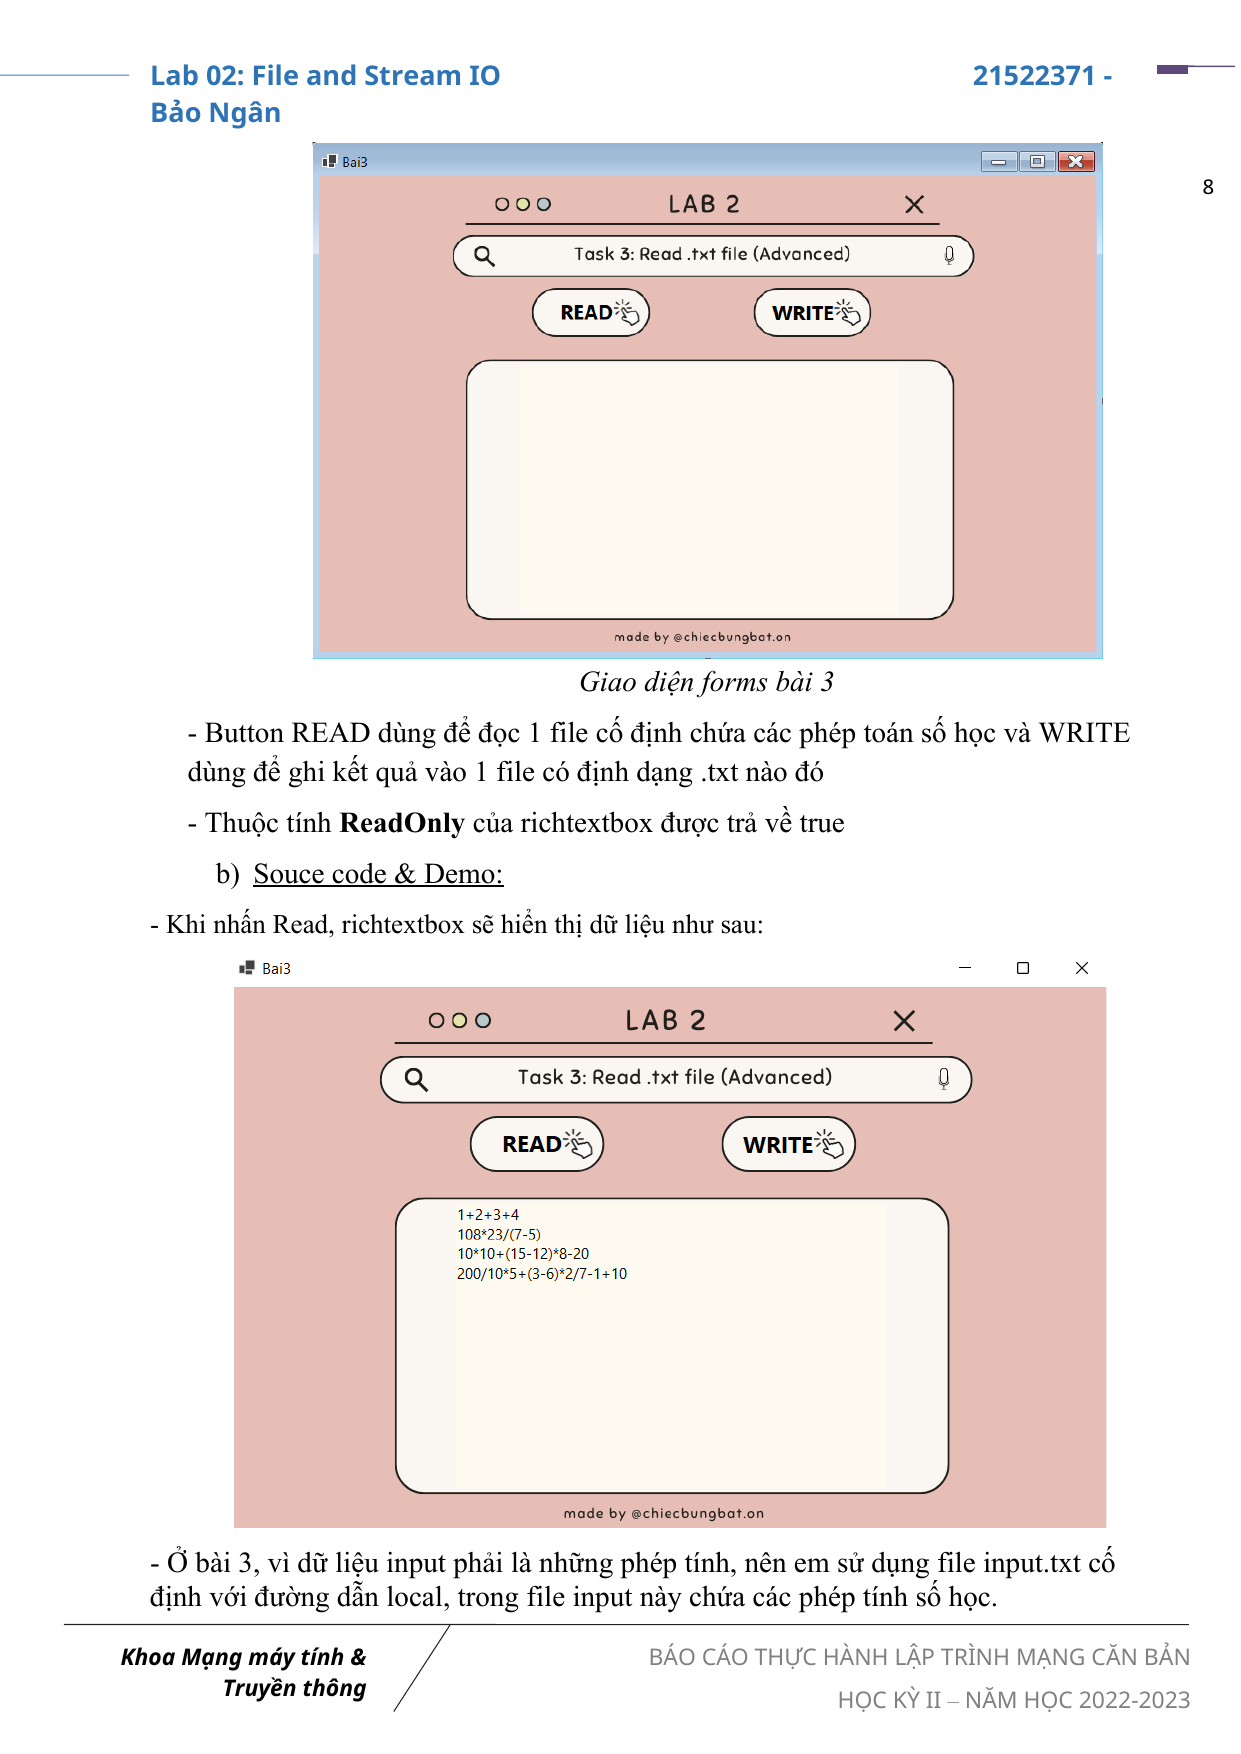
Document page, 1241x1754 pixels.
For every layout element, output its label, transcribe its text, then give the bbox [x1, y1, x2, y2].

text - Khi nhấn Read, richtextbox sẽ hiển thị dữ liệu như sau: [150, 909, 1153, 940]
picture [234, 952, 1107, 1528]
text - Thuộc tính ReadOnly của richtextbox được trả về true [187, 805, 1153, 838]
text - Button READ dùng để đọc 1 file cố định chứa các phép toán số học và WRITE dùng để ghi kết quả vào 1 file có định dạng .txt nào đó [187, 715, 1153, 787]
subtitle Souce code & Demo: [216, 856, 1153, 889]
list Giao diện forms bài 3 [262, 664, 1153, 698]
text - Ở bài 3, vì dữ liệu input phải là những phép tính, nên em sử dụng file input.txt cố định với đường dẫn local, trong file input này chứa các phép tính số học. [150, 1545, 1153, 1612]
picture [312, 142, 1103, 659]
